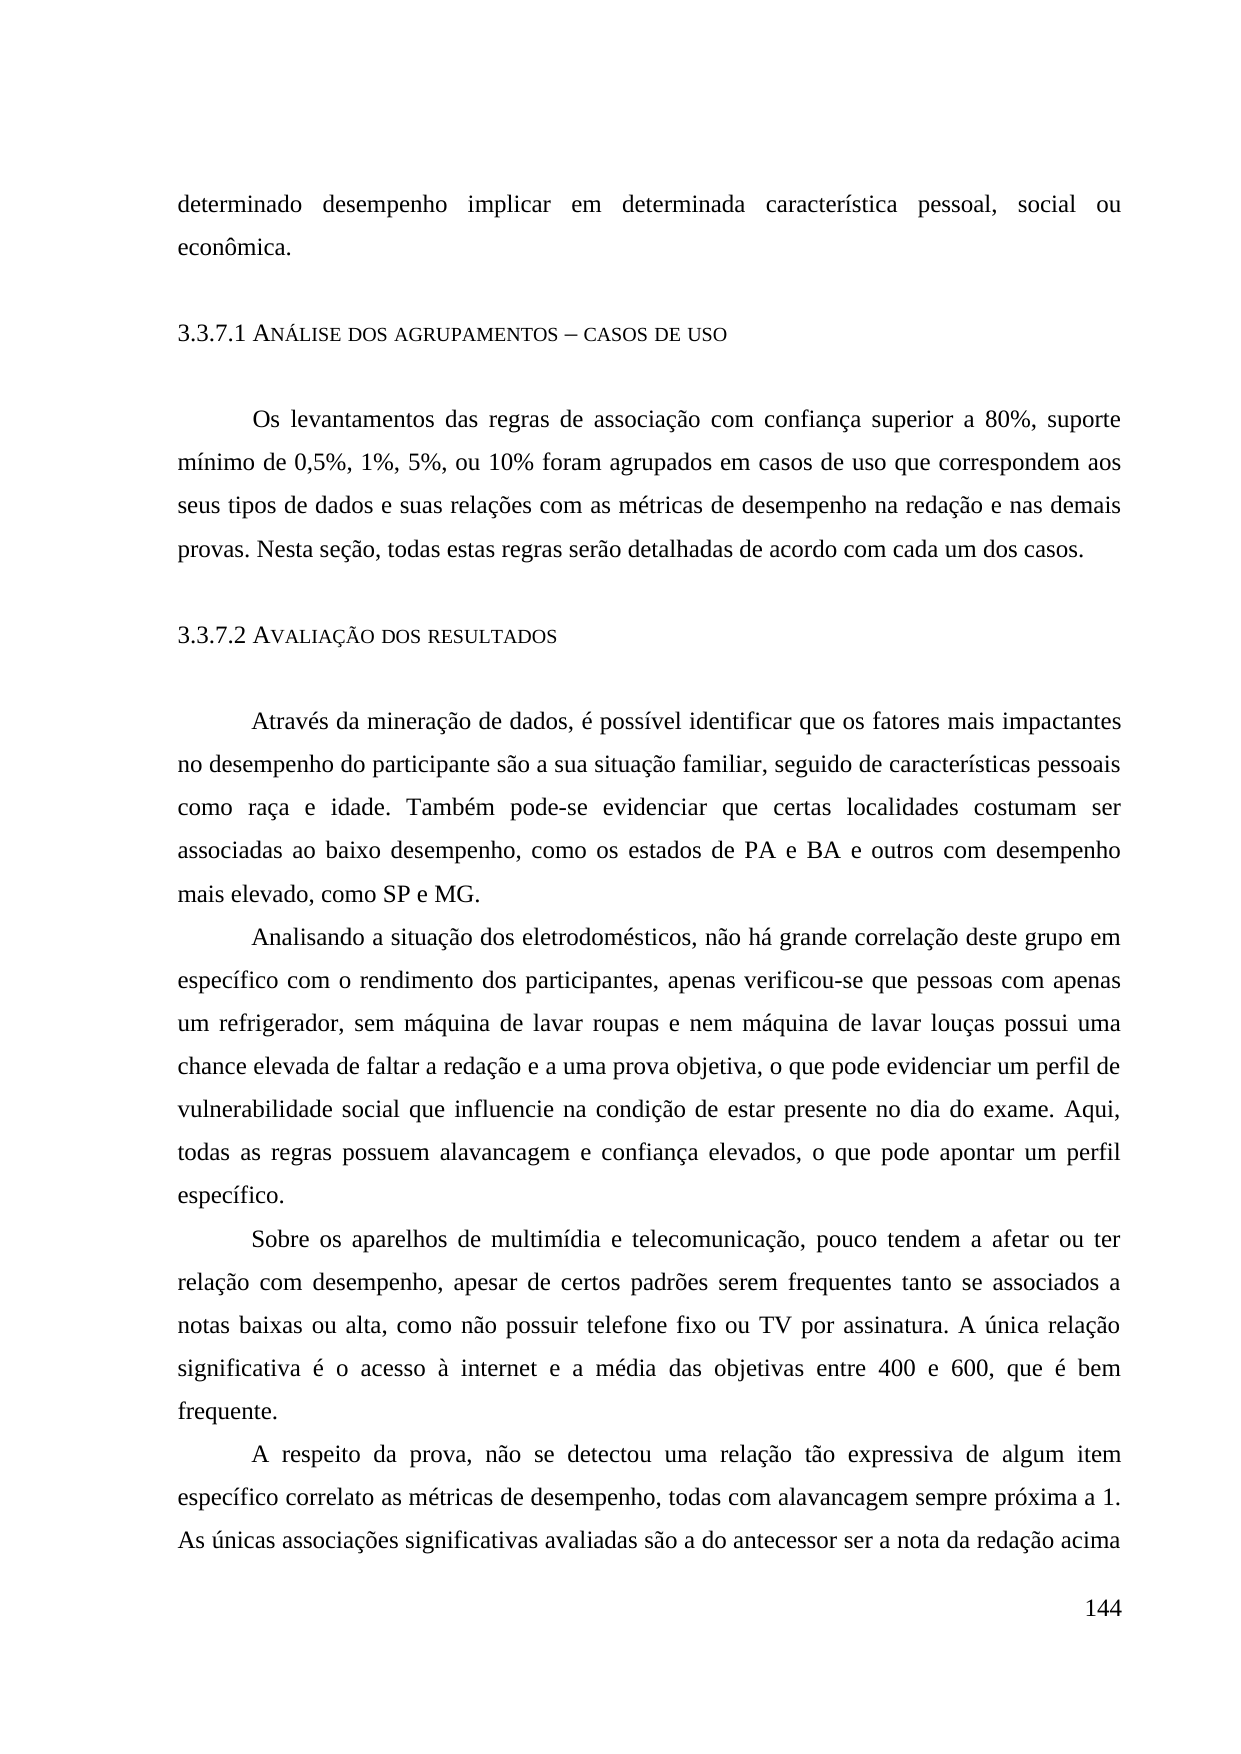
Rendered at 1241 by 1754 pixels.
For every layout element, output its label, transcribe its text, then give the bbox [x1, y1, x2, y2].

text Os levantamentos das regras de associação com confiança superior a 80%, suporte mínimo de 0,5%, 1%, 5%, ou 10% foram agrupados em casos de uso que correspondem aos seus tipos de dados e suas relações com as métricas de desempenho na redação e nas demais provas. Nesta seção, todas estas regras serão detalhadas de acordo com cada um dos casos. [177, 404, 1122, 562]
text Através da mineração de dados, é possível identificar que os fatores mais impactantes no desempenho do participante são a sua situação familiar, seguido de características pessoais como raça e idade. Também pode-se evidenciar que certas localidades costumam ser associadas ao baixo desempenho, como os estados de PA e BA e outros com desempenho mais elevado, como SP e MG. [177, 706, 1122, 907]
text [177, 189, 1122, 261]
text Sobre os aparelhos de multimídia e telecomunicação, pouco tendem a afetar ou ter relação com desempenho, apesar de certos padrões serem frequentes tanto se associados a notas baixas ou alta, como não possuir telefone fixo ou TV por assinatura. A única relação significativa é o acesso à internet e a média das objetivas entre 400 e 600, que é bem frequente. [177, 1224, 1122, 1425]
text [177, 1439, 1122, 1554]
subtitle 3.3.7.2 Avaliação dos resultados [177, 620, 1122, 649]
subtitle 3.3.7.1 Análise dos agrupamentos – casos de uso [177, 318, 1122, 347]
text Analisando a situação dos eletrodomésticos, não há grande correlação deste grupo em específico com o rendimento dos participantes, apenas verificou-se que pessoas com apenas um refrigerador, sem máquina de lavar roupas e nem máquina de lavar louças possui uma chance elevada de faltar a redação e a uma prova objetiva, o que pode evidenciar um perfil de vulnerabilidade social que influencie na condição de estar presente no dia do exame. Aqui, todas as regras possuem alavancagem e confiança elevados, o que pode apontar um perfil específico. [177, 922, 1122, 1209]
